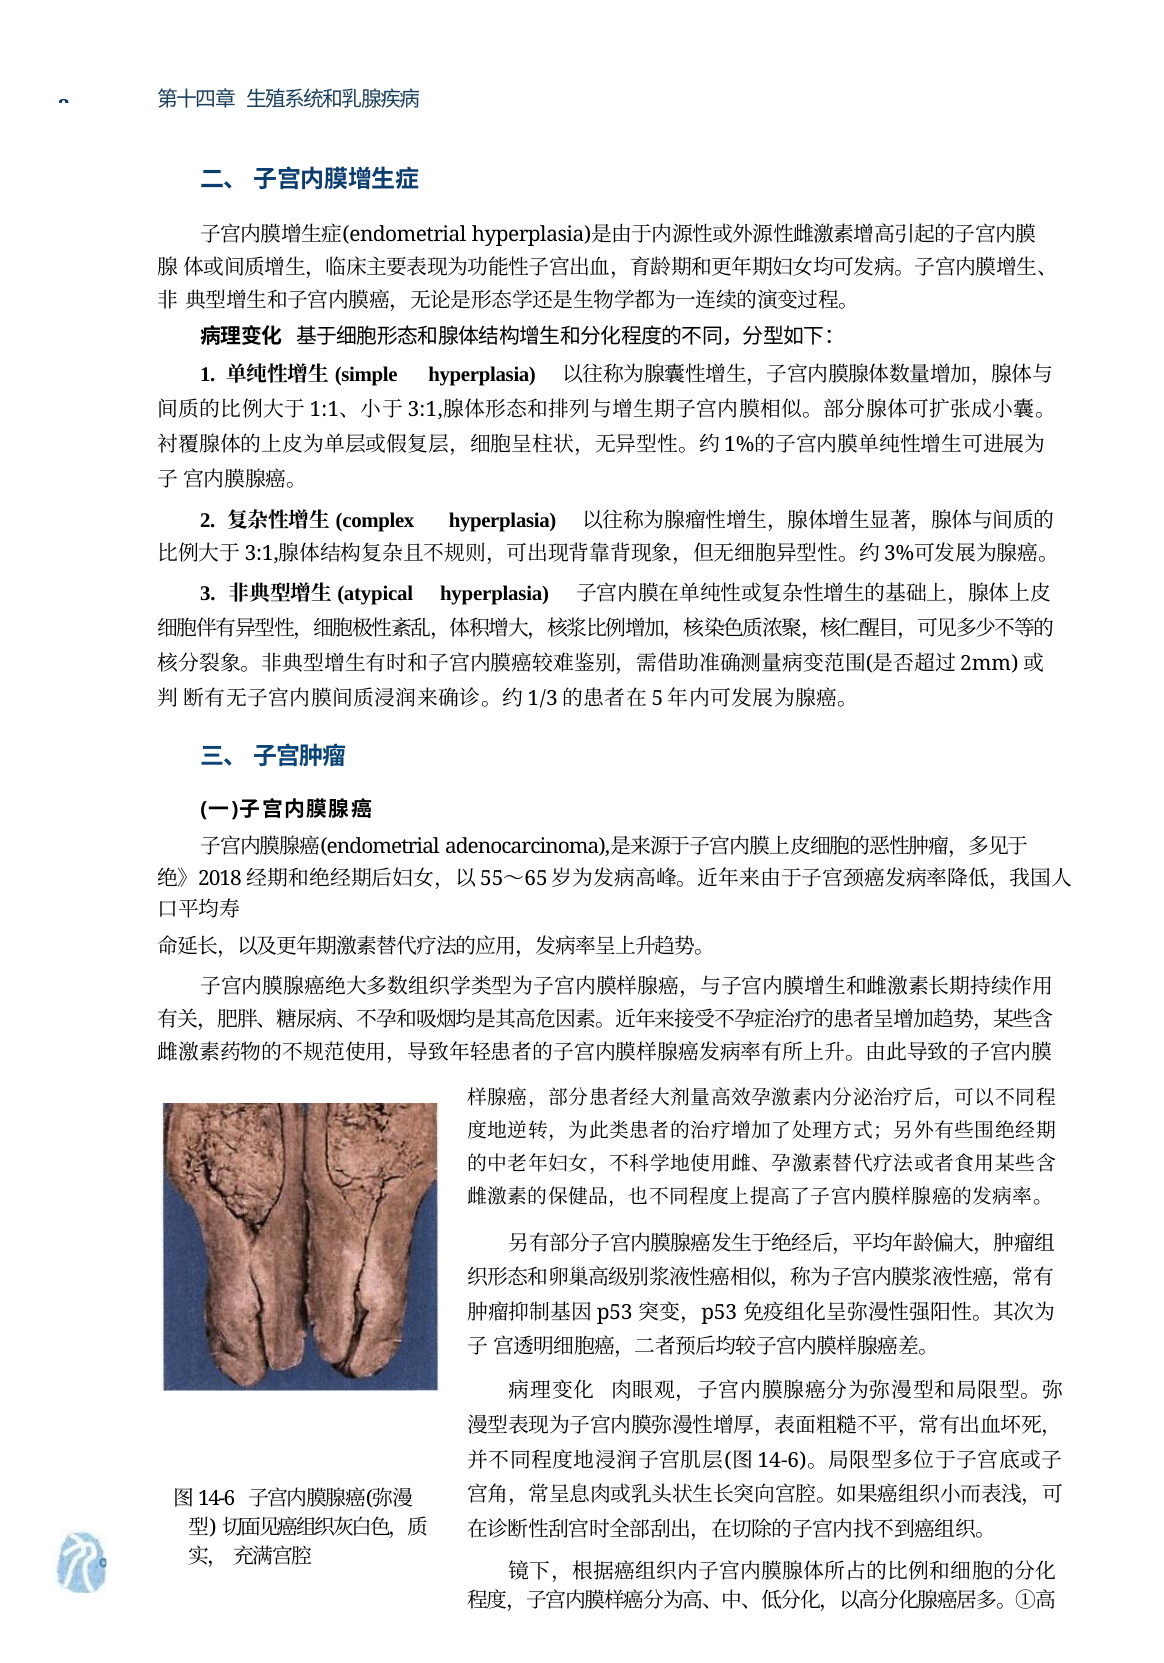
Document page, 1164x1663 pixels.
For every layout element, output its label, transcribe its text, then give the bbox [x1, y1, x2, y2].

text 图14-6 子宫内膜腺癌(弥漫型) 切面见癌组织灰白色，质实， 充满宫腔 [173, 1482, 439, 1569]
text 1. 单纯性增生 (simple hyperplasia) 以往称为腺囊性增生，子宫内膜腺体数量增加，腺体与 间质的比例大于1:1、小于3:1,腺体形态和排列与增生期子宫内膜相似。部分腺体可扩张成小囊。 衬覆腺体的上皮为单层或假复层，细胞呈柱状，无异型性。约1%的子宫内膜单纯性增生可进展为子 宫内膜腺癌。 [157, 358, 1059, 493]
text 2. 复杂性增生 (complex hyperplasia) 以往称为腺瘤性增生，腺体增生显著，腺体与间质的 比例大于3:1,腺体结构复杂且不规则，可出现背靠背现象，但无细胞异型性。约3%可发展为腺癌。 [157, 504, 1055, 567]
text 病理变化 基于细胞形态和腺体结构增生和分化程度的不同，分型如下： [200, 322, 1090, 349]
text 二、 子宫内膜增生症 [200, 162, 1090, 194]
text 3. 非典型增生 (atypical hyperplasia) 子宫内膜在单纯性或复杂性增生的基础上，腺体上皮 细胞伴有异型性，细胞极性紊乱，体积增大，核浆比例增加，核染色质浓聚，核仁醒目，可见多少不等的 核分裂象。非典型增生有时和子宫内膜癌较难鉴别，需借助准确测量病变范围(是否超过2mm) 或判 断有无子宫内膜间质浸润来确诊。约1/3的患者在5年内可发展为腺癌。 [157, 576, 1054, 711]
text 第十四章 生殖系统和乳腺疾病 [157, 84, 1090, 112]
text 另有部分子宫内膜腺癌发生于绝经后，平均年龄偏大，肿瘤组 织形态和卵巢高级别浆液性癌相似，称为子宫内膜浆液性癌，常有 肿瘤抑制基因p53 突变，p53 免疫组化呈弥漫性强阳性。其次为子 宫透明细胞癌，二者预后均较子宫内膜样腺癌差。 [467, 1226, 1056, 1360]
text 样腺癌，部分患者经大剂量高效孕激素内分泌治疗后，可以不同程 度地逆转，为此类患者的治疗增加了处理方式；另外有些围绝经期 的中老年妇女，不科学地使用雌、孕激素替代疗法或者食用某些含 雌激素的保健品，也不同程度上提高了子宫内膜样腺癌的发病率。 [467, 1081, 1056, 1209]
text 子宫内膜腺癌(endometrial adenocarcinoma),是来源于子宫内膜上皮细胞的恶性肿瘤，多见于绝》2018 经期和绝经期后妇女，以55～65岁为发病高峰。近年来由于子宫颈癌发病率降低，我国人口平均寿 [157, 830, 1090, 923]
text 子宫内膜腺癌绝大多数组织学类型为子宫内膜样腺癌，与子宫内膜增生和雌激素长期持续作用 有关，肥胖、糖尿病、不孕和吸烟均是其高危因素。近年来接受不孕症治疗的患者呈增加趋势，某些含 雌激素药物的不规范使用，导致年轻患者的子宫内膜样腺癌发病率有所上升。由此导致的子宫内膜 [157, 969, 1054, 1065]
text (一)子宫内膜腺癌 [200, 794, 1090, 822]
picture [160, 1103, 440, 1391]
text 命延长，以及更年期激素替代疗法的应用，发病率呈上升趋势。 [157, 932, 1090, 959]
text 病理变化 肉眼观，子宫内膜腺癌分为弥漫型和局限型。弥 漫型表现为子宫内膜弥漫性增厚，表面粗糙不平，常有出血坏死， 并不同程度地浸润子宫肌层(图14-6)。局限型多位于子宫底或子 宫角，常呈息肉或乳头状生长突向宫腔。如果癌组织小而表浅，可 在诊断性刮宫时全部刮出，在切除的子宫内找不到癌组织。 [467, 1374, 1063, 1542]
text 三、 子宫肿瘤 [200, 739, 1090, 771]
text 镜下，根据癌组织内子宫内膜腺体所占的比例和细胞的分化 程度，子宫内膜样癌分为高、中、低分化，以高分化腺癌居多。①高 [467, 1556, 1056, 1614]
picture [53, 1529, 107, 1593]
text 子宫内膜增生症(endometrial hyperplasia)是由于内源性或外源性雌激素增高引起的子宫内膜腺 体或间质增生，临床主要表现为功能性子宫出血，育龄期和更年期妇女均可发病。子宫内膜增生、非 典型增生和子宫内膜癌，无论是形态学还是生物学都为一连续的演变过程。 [157, 217, 1054, 313]
